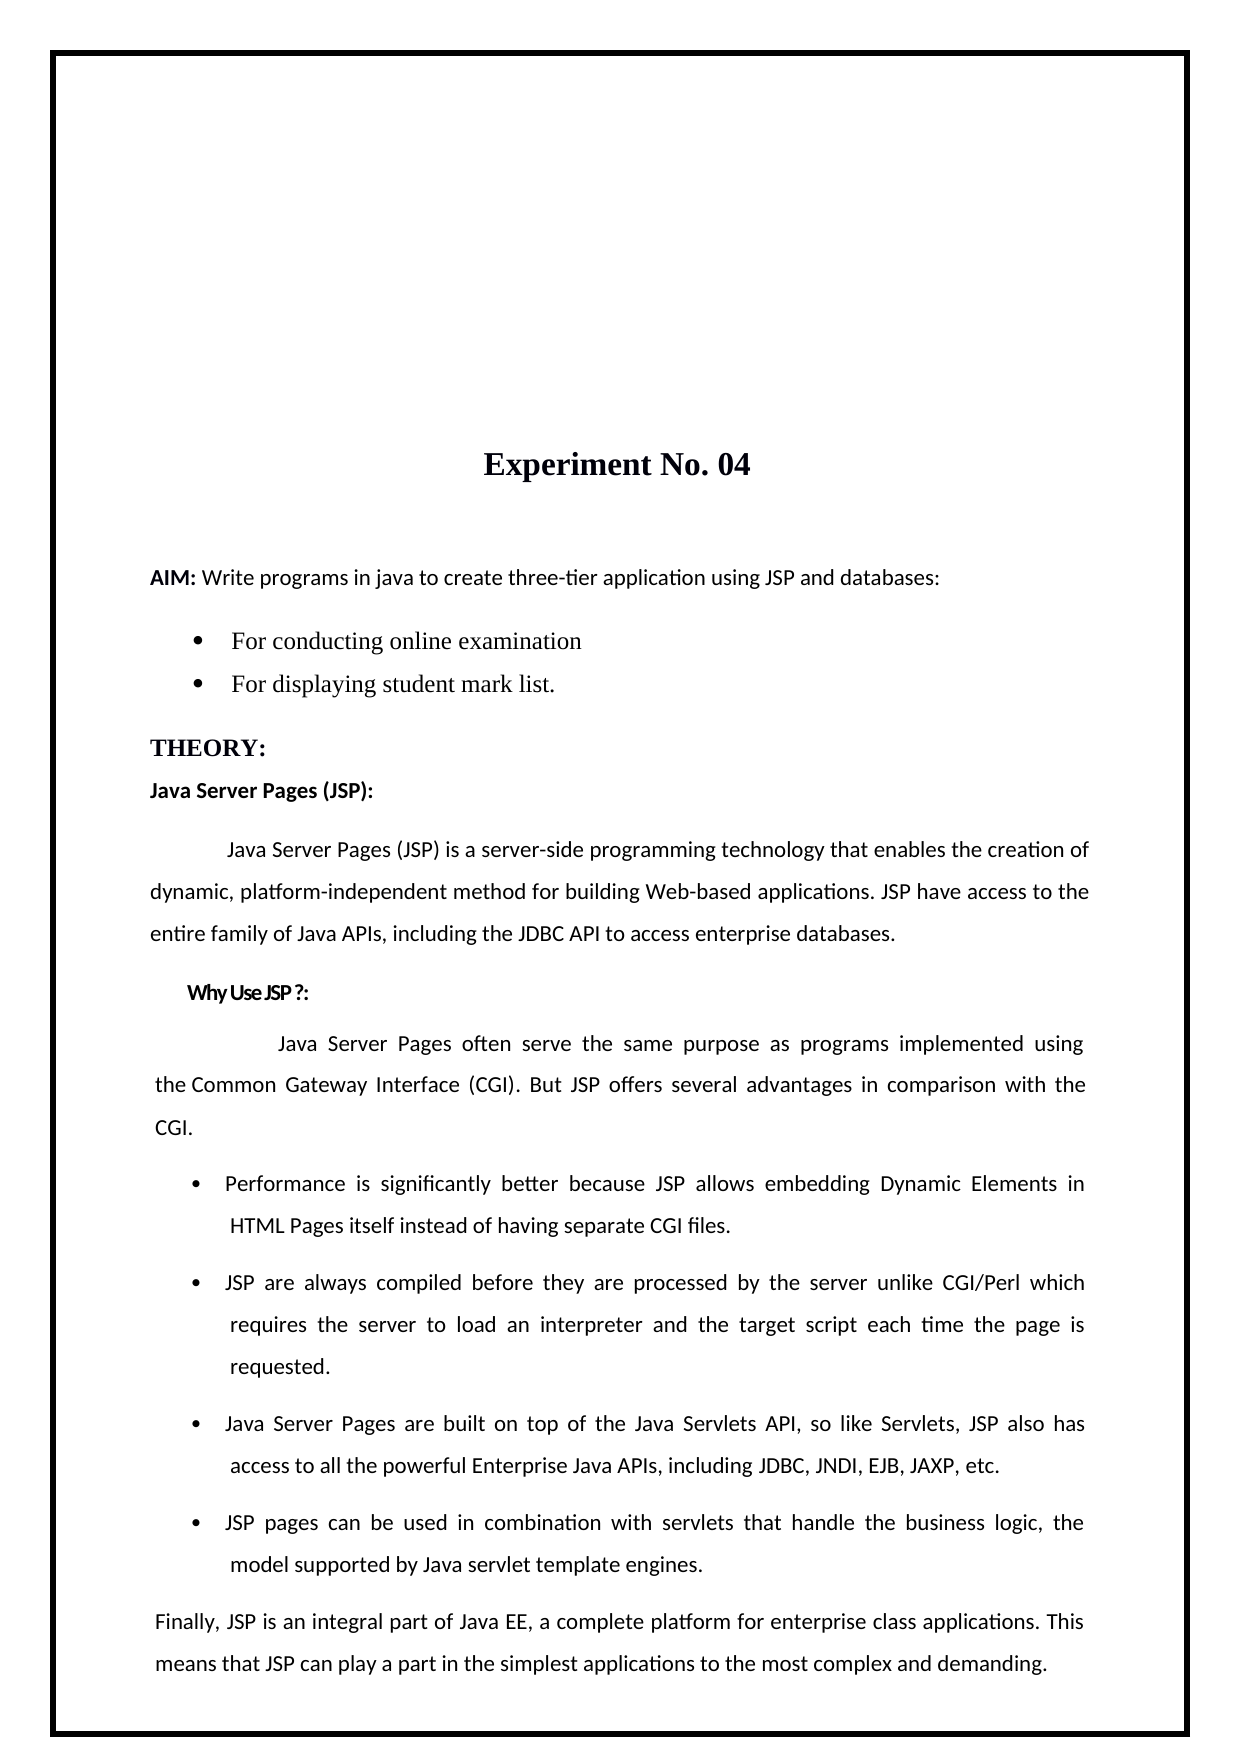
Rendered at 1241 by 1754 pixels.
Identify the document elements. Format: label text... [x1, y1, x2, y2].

text Experiment No. 04 [150, 444, 1092, 482]
list For displaying student mark list. [194, 669, 1092, 698]
list JSP pages can be used in combination with servlets that handle the business logic, the model supported by Java servlet template engines. [192, 1508, 1087, 1578]
list JSP are always compiled before they are processed by the server unlike CGI/Perl which requires the server to load an interpreter and the target script each time the page is requested. [192, 1268, 1087, 1381]
text Finally, JSP is an integral part of Java EE, a complete platform for enterprise class applications. This means that JSP can play a part in the simplest applications to the most complex and demanding. [155, 1607, 1087, 1677]
text AIM: Write programs in java to create three-tier application using JSP and databases: [150, 563, 1092, 592]
list For conducting online examination [194, 626, 1092, 655]
text Java Server Pages (JSP) is a server-side programming technology that enables the creation of dynamic, platform-independent method for building Web-based applications. JSP have access to the entire family of Java APIs, including the JDBC API to access enterprise databases. [150, 905, 1092, 947]
text Java Server Pages (JSP) is a server-side programming technology that enables the creation of dynamic, platform-independent method for building Web-based applications. JSP have access to the entire family of Java APIs, including the JDBC API to access enterprise databases. [150, 835, 1092, 877]
text THEORY: [150, 733, 1092, 762]
text Java Server Pages often serve the same purpose as programs implemented using the Common Gateway Interface (CGI). But JSP offers several advantages in comparison with the CGI. [155, 1029, 1087, 1141]
list Performance is significantly better because JSP allows embedding Dynamic Elements in HTML Pages itself instead of having separate CGI files. [192, 1169, 1087, 1239]
list Java Server Pages are built on top of the Java Servlets API, so like Servlets, JSP also has access to all the powerful Enterprise Java APIs, including JDBC, JNDI, EJB, JAXP, etc. [192, 1409, 1087, 1479]
text Why Use JSP ?: [150, 978, 1087, 1006]
text Java Server Pages (JSP): [150, 777, 1092, 804]
